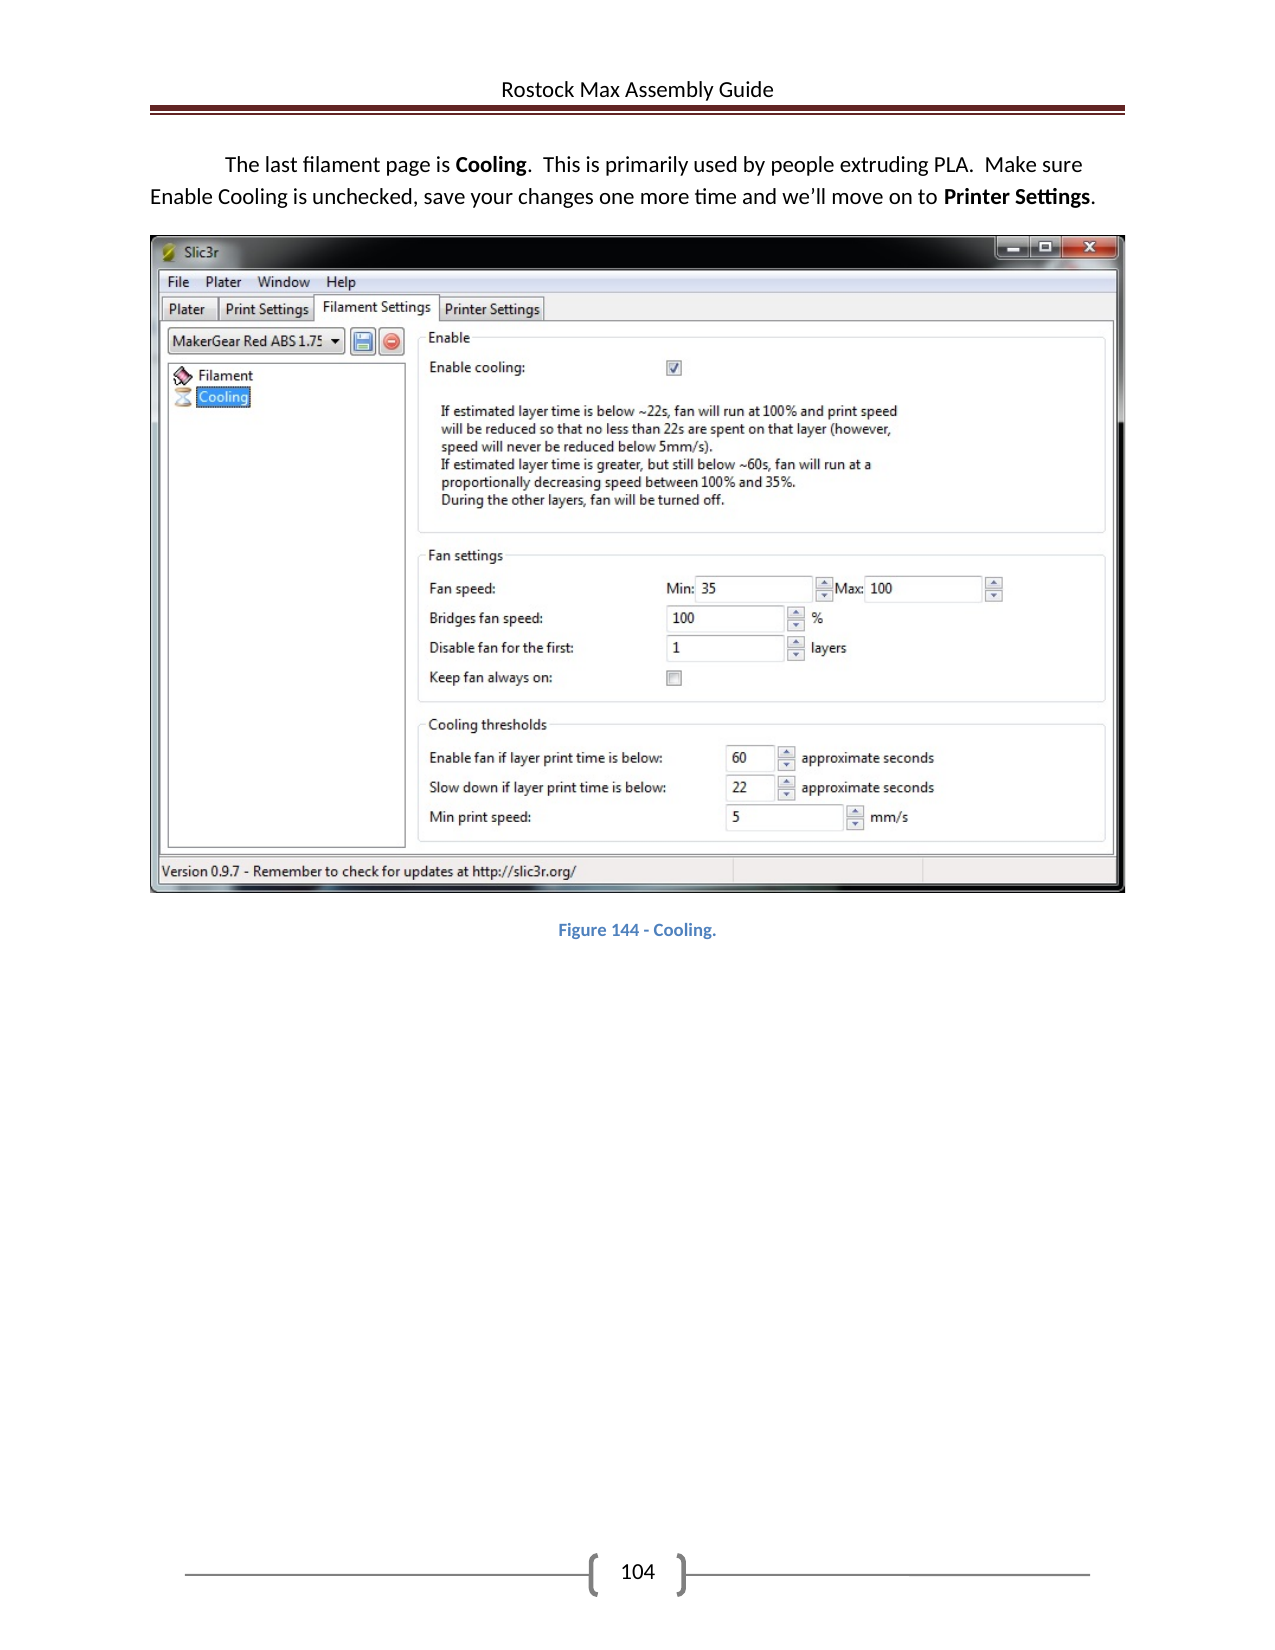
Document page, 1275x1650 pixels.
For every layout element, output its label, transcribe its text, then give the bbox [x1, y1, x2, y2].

text The last filament page is Cooling. This is primarily used by people extruding PLA. Make sure Enable Cooling is unchecked, save your changes one more time and we’ll move on to Printer Settings. [150, 150, 1125, 210]
picture [150, 235, 1125, 893]
